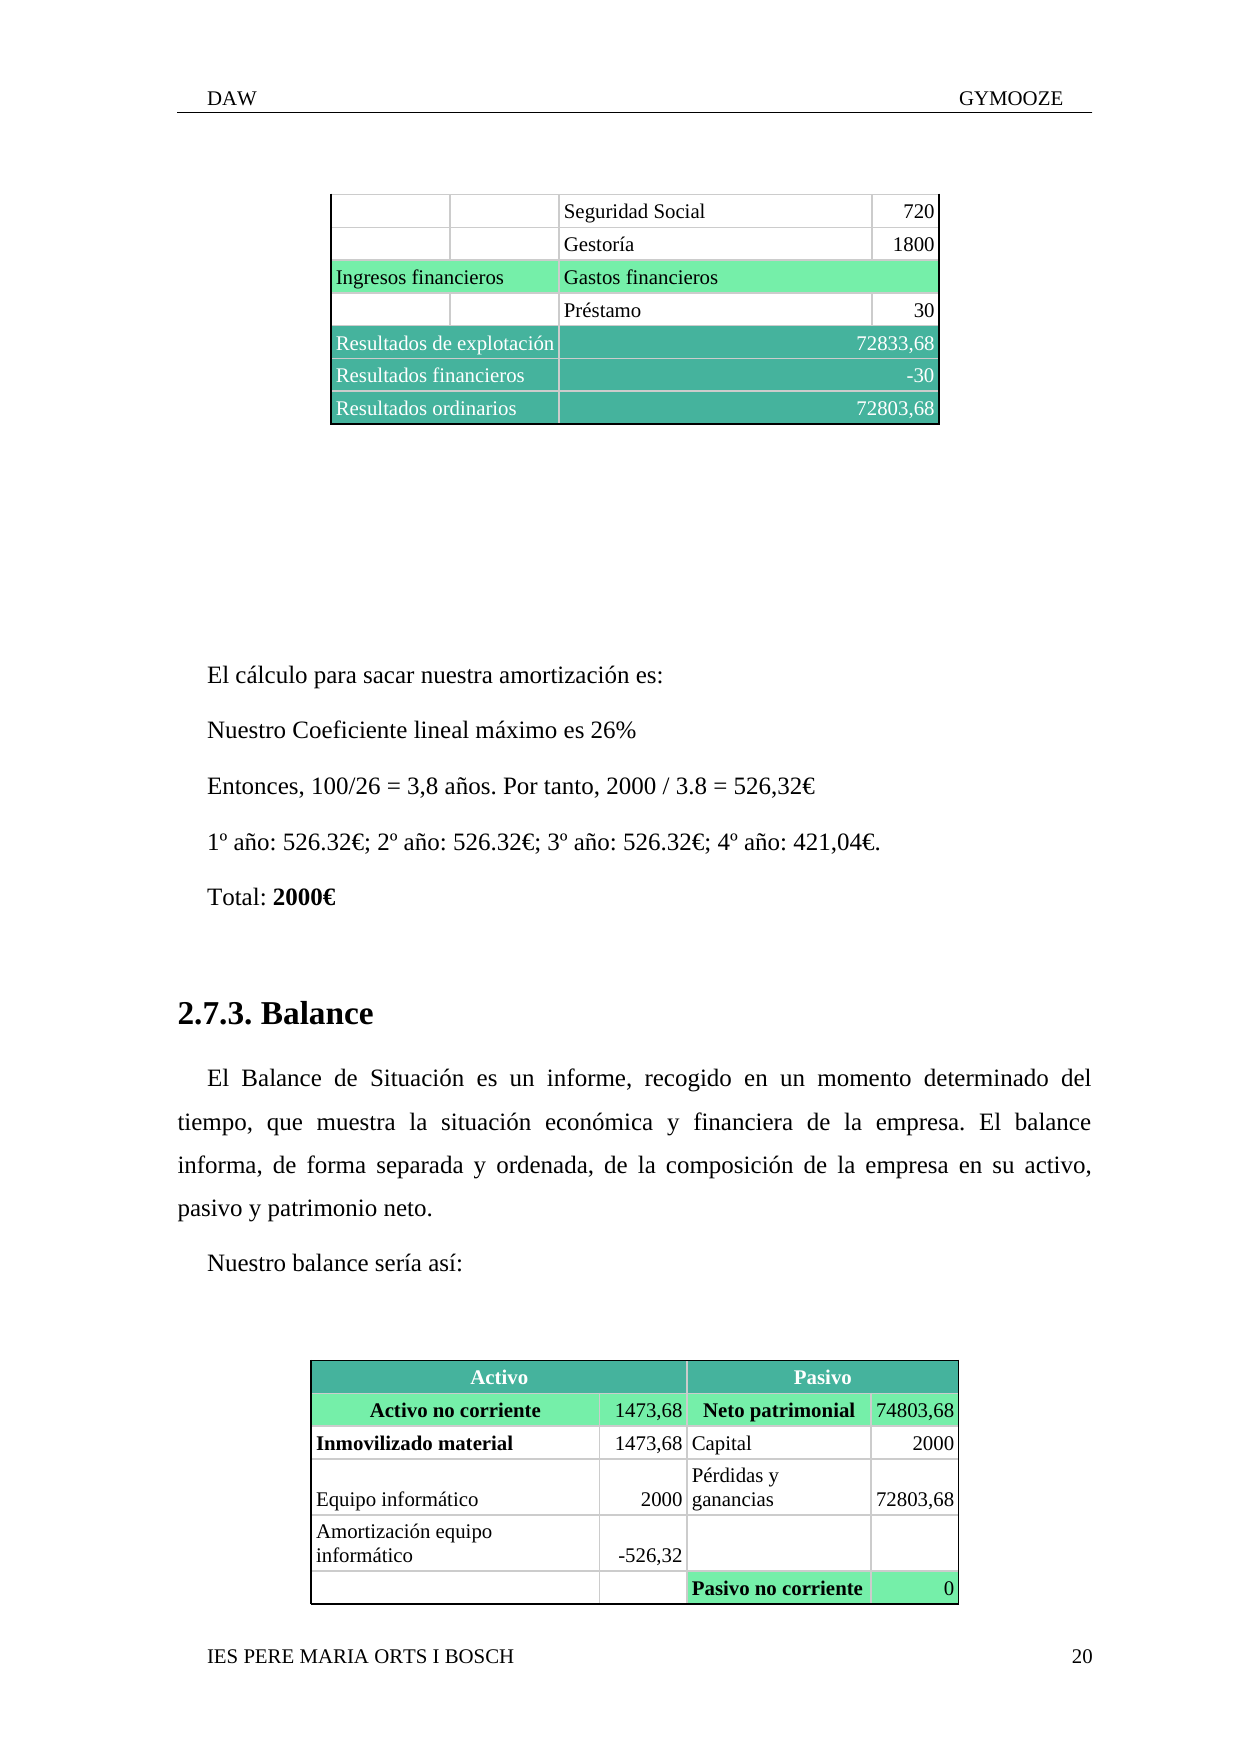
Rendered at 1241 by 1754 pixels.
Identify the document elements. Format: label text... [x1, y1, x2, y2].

table_cell Neto patrimonial [688, 1394, 870, 1425]
table_cell Seguridad Social [560, 195, 871, 226]
table_cell -30 [560, 359, 938, 390]
table_cell Ingresos financieros [332, 261, 558, 292]
table_cell 1473,68 [600, 1394, 686, 1425]
text Balance [177, 993, 1092, 1032]
table_header Activo [312, 1361, 686, 1393]
table_cell [688, 1516, 870, 1570]
table_cell 72803,68 [560, 392, 938, 423]
text 1º año: 526.32€; 2º año: 526.32€; 3º año: 526.32€; 4º año: 421,04€. [177, 827, 1092, 855]
table_cell 30 [873, 294, 938, 325]
text Nuestro balance sería así: [177, 1248, 1092, 1277]
table_cell Préstamo [560, 294, 871, 325]
table_cell Resultados ordinarios [332, 392, 558, 423]
table_cell [332, 228, 449, 259]
table_cell [332, 294, 449, 325]
text El cálculo para sacar nuestra amortización es: [177, 660, 1092, 688]
table_cell Pérdidas y ganancias [688, 1460, 870, 1514]
table_cell Activo no corriente [312, 1394, 599, 1425]
table_cell [451, 294, 558, 325]
table_cell Equipo informático [312, 1460, 599, 1514]
table_cell 2000 [872, 1427, 958, 1458]
table_cell Inmovilizado material [312, 1427, 599, 1458]
table_cell [451, 195, 558, 226]
table_cell Amortización equipo informático [312, 1516, 599, 1570]
table_cell Capital [688, 1427, 870, 1458]
table_cell 1473,68 [600, 1427, 686, 1458]
table_cell [600, 1572, 686, 1603]
table_cell Gestoría [560, 228, 871, 259]
text El Balance de Situación es un informe, recogido en un momento determinado del tiempo, que muestra la situación económica y financiera de la empresa. El balance informa, de forma separada y ordenada, de la composición de la empresa en su activo, pasivo y patrimonio neto. [177, 1063, 1092, 1222]
table_cell -526,32 [600, 1516, 686, 1570]
table_cell 720 [873, 195, 938, 226]
table_cell 0 [872, 1572, 958, 1603]
table_cell [332, 195, 449, 226]
text Total: 2000€ [177, 882, 1092, 911]
text Nuestro Coeficiente lineal máximo es 26% [177, 715, 1092, 744]
table_cell 72833,68 [560, 326, 938, 358]
table_cell 72803,68 [872, 1460, 958, 1514]
table_cell 2000 [600, 1460, 686, 1514]
table_cell Pasivo no corriente [688, 1572, 870, 1603]
table_cell 74803,68 [872, 1394, 958, 1425]
table_cell [872, 1516, 958, 1570]
table_cell Resultados de explotación [332, 326, 558, 358]
text Entonces, 100/26 = 3,8 años. Por tanto, 2000 / 3.8 = 526,32€ [177, 771, 1092, 800]
table_cell Gastos financieros [560, 261, 938, 292]
table_cell [451, 228, 558, 259]
table_cell Resultados financieros [332, 359, 558, 390]
table_cell [312, 1572, 599, 1603]
table_header Pasivo [688, 1361, 958, 1393]
table_cell 1800 [873, 228, 938, 259]
